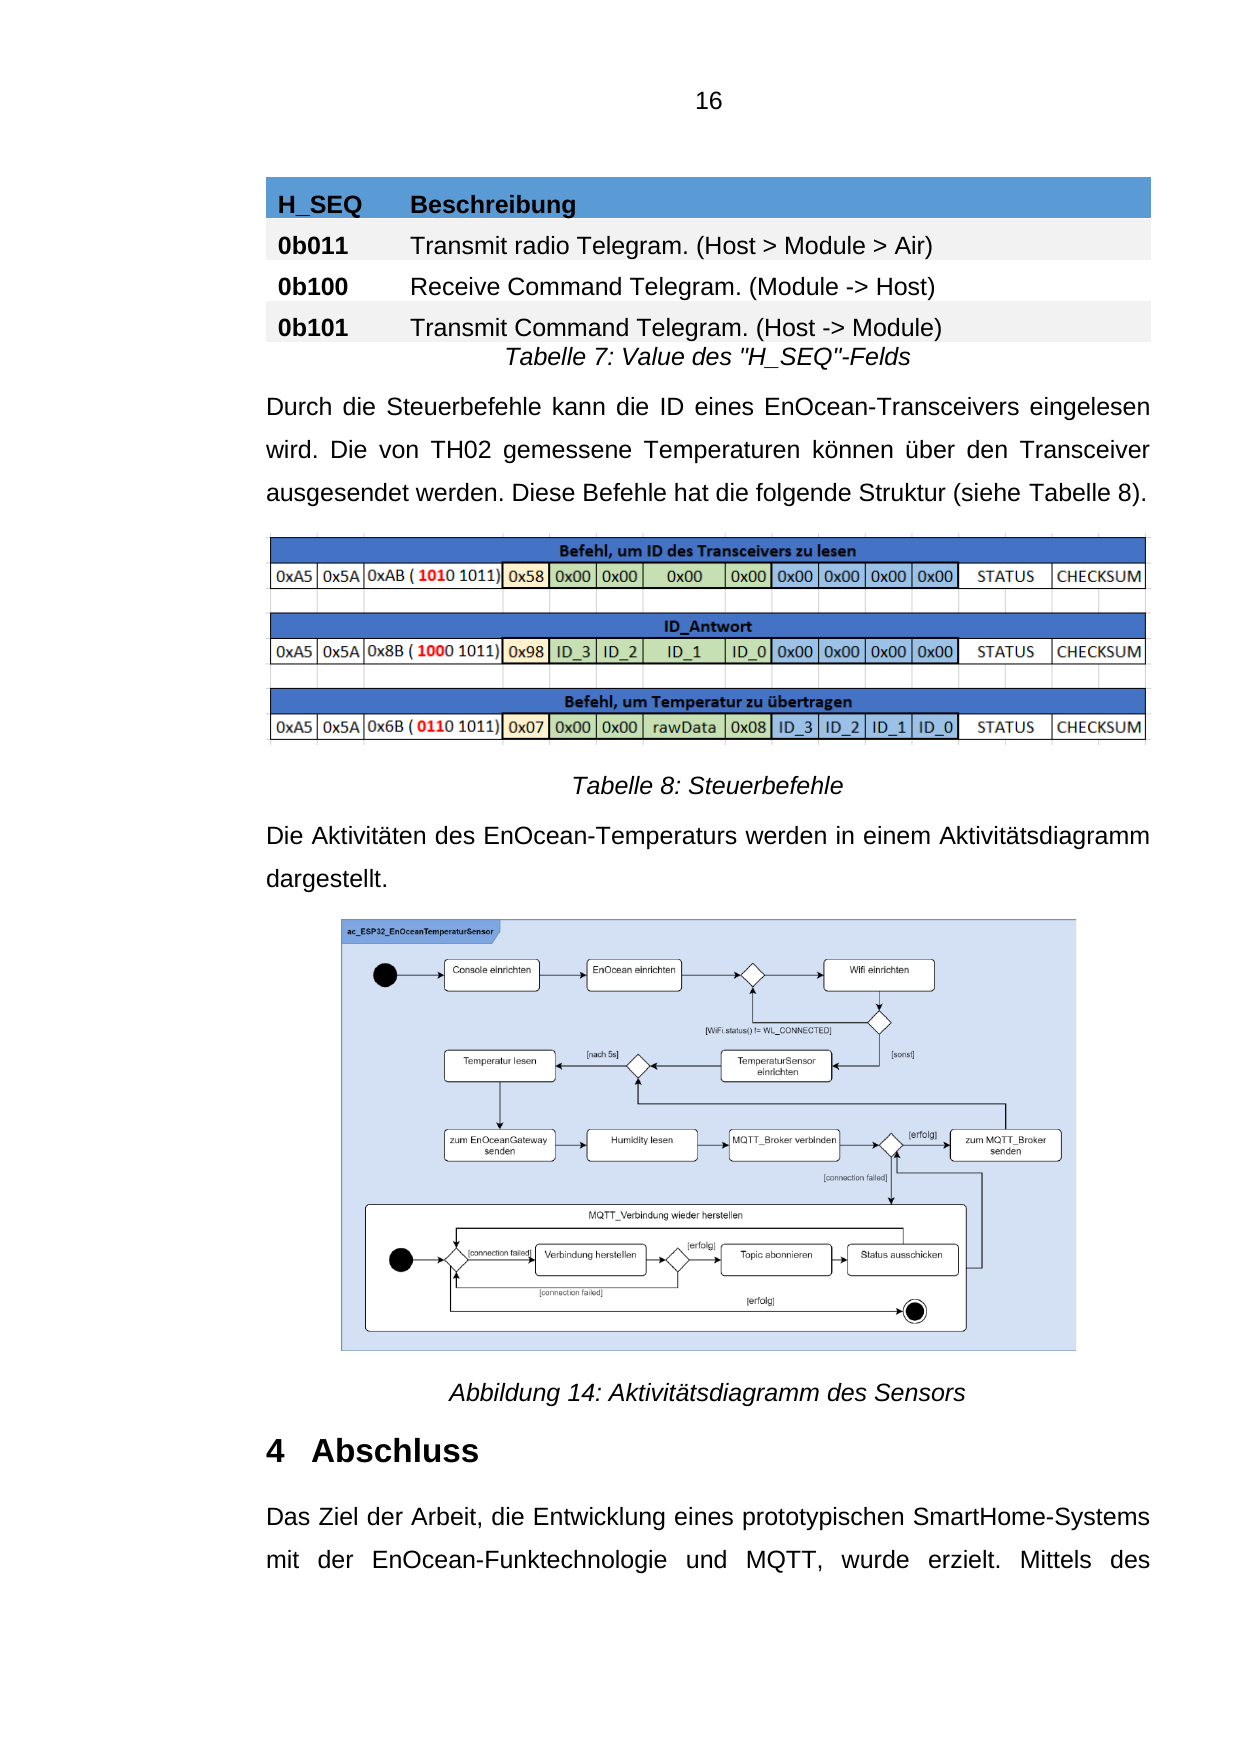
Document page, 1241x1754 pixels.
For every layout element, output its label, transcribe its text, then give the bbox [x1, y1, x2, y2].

table_cell Transmit radio Telegram. (Host > Module > Air) [399, 219, 1151, 260]
text Tabelle 8: Steuerbefehle [266, 771, 1152, 800]
picture [265, 533, 1152, 745]
table_cell Transmit Command Telegram. (Host -> Module) [399, 301, 1151, 342]
text Abbildung 14: Aktivitätsdiagramm des Sensors [266, 1378, 1152, 1407]
table_header H_SEQ [266, 177, 399, 218]
picture [341, 919, 1077, 1351]
table_cell 0b101 [266, 301, 399, 342]
subtitle Abschluss [266, 1432, 1152, 1470]
table_header Beschreibung [399, 177, 1151, 218]
text Tabelle 7: Value des "H_SEQ"-Felds [266, 342, 1152, 371]
text Die Aktivitäten des EnOcean-Temperaturs werden in einem Aktivitätsdiagramm dargestellt. [266, 821, 1152, 893]
text Durch die Steuerbefehle kann die ID eines EnOcean-Transceivers eingelesen wird. Die von TH02 gemessene Temperaturen können über den Transceiver ausgesendet werden. Diese Befehle hat die folgende Struktur (siehe Tabelle 8). [266, 392, 1152, 507]
table_cell 0b011 [266, 219, 399, 260]
table_cell 0b100 [266, 260, 399, 301]
table_cell Receive Command Telegram. (Module -> Host) [399, 260, 1151, 301]
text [266, 1502, 1152, 1573]
